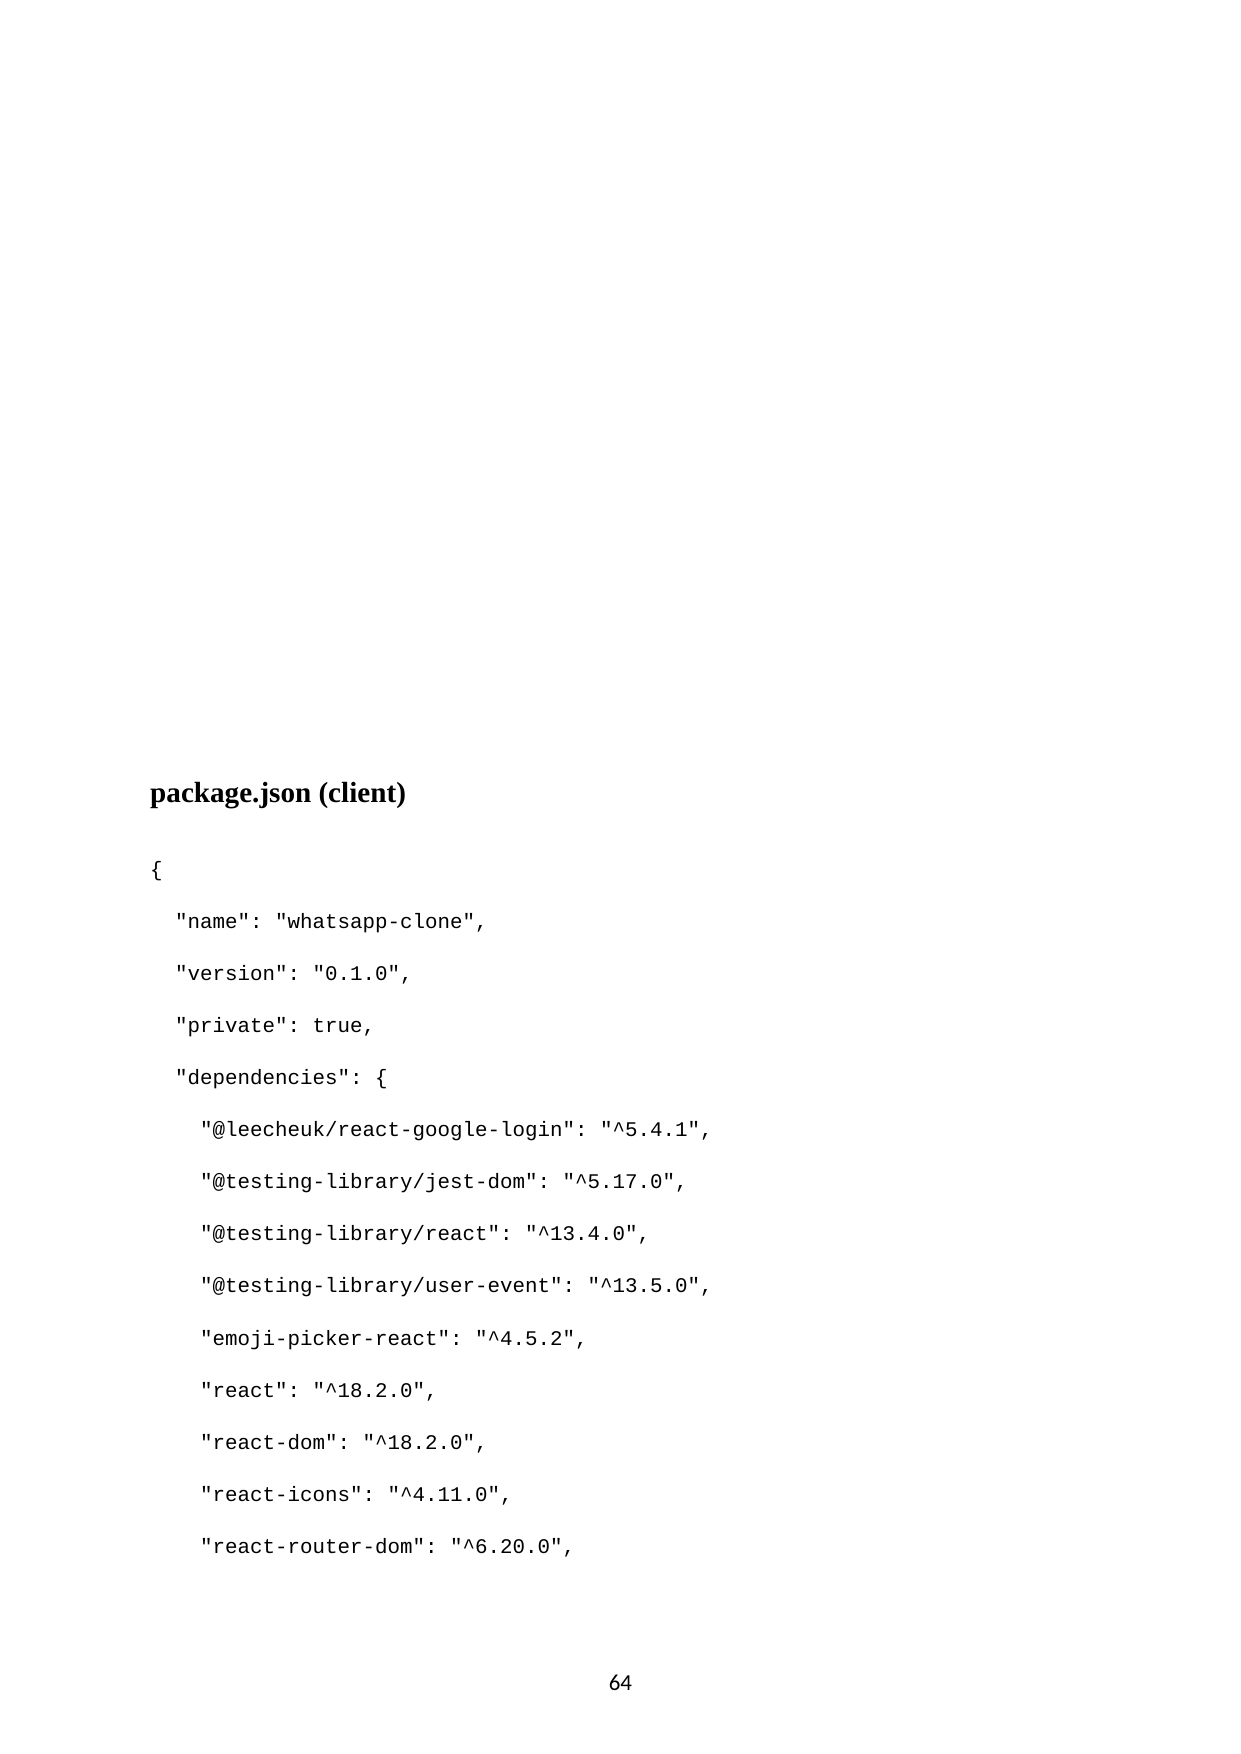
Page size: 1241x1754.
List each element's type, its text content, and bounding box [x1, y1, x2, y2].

text "@testing-library/user-event": "^13.5.0", [150, 1275, 1090, 1299]
text "@testing-library/react": "^13.4.0", [150, 1223, 1090, 1247]
text "react": "^18.2.0", [150, 1379, 1090, 1403]
text "react-icons": "^4.11.0", [150, 1484, 1090, 1507]
text { [150, 859, 1090, 882]
text "name": "whatsapp-clone", [150, 911, 1090, 934]
text "@testing-library/jest-dom": "^5.17.0", [150, 1171, 1090, 1195]
text "dependencies": { [150, 1067, 1090, 1091]
text package.json (client) [150, 775, 1090, 808]
text "private": true, [150, 1015, 1090, 1039]
text "react-dom": "^18.2.0", [150, 1432, 1090, 1455]
text "version": "0.1.0", [150, 963, 1090, 987]
text "@leecheuk/react-google-login": "^5.4.1", [150, 1119, 1090, 1143]
text "emoji-picker-react": "^4.5.2", [150, 1327, 1090, 1351]
text "react-router-dom": "^6.20.0", [150, 1536, 1090, 1559]
